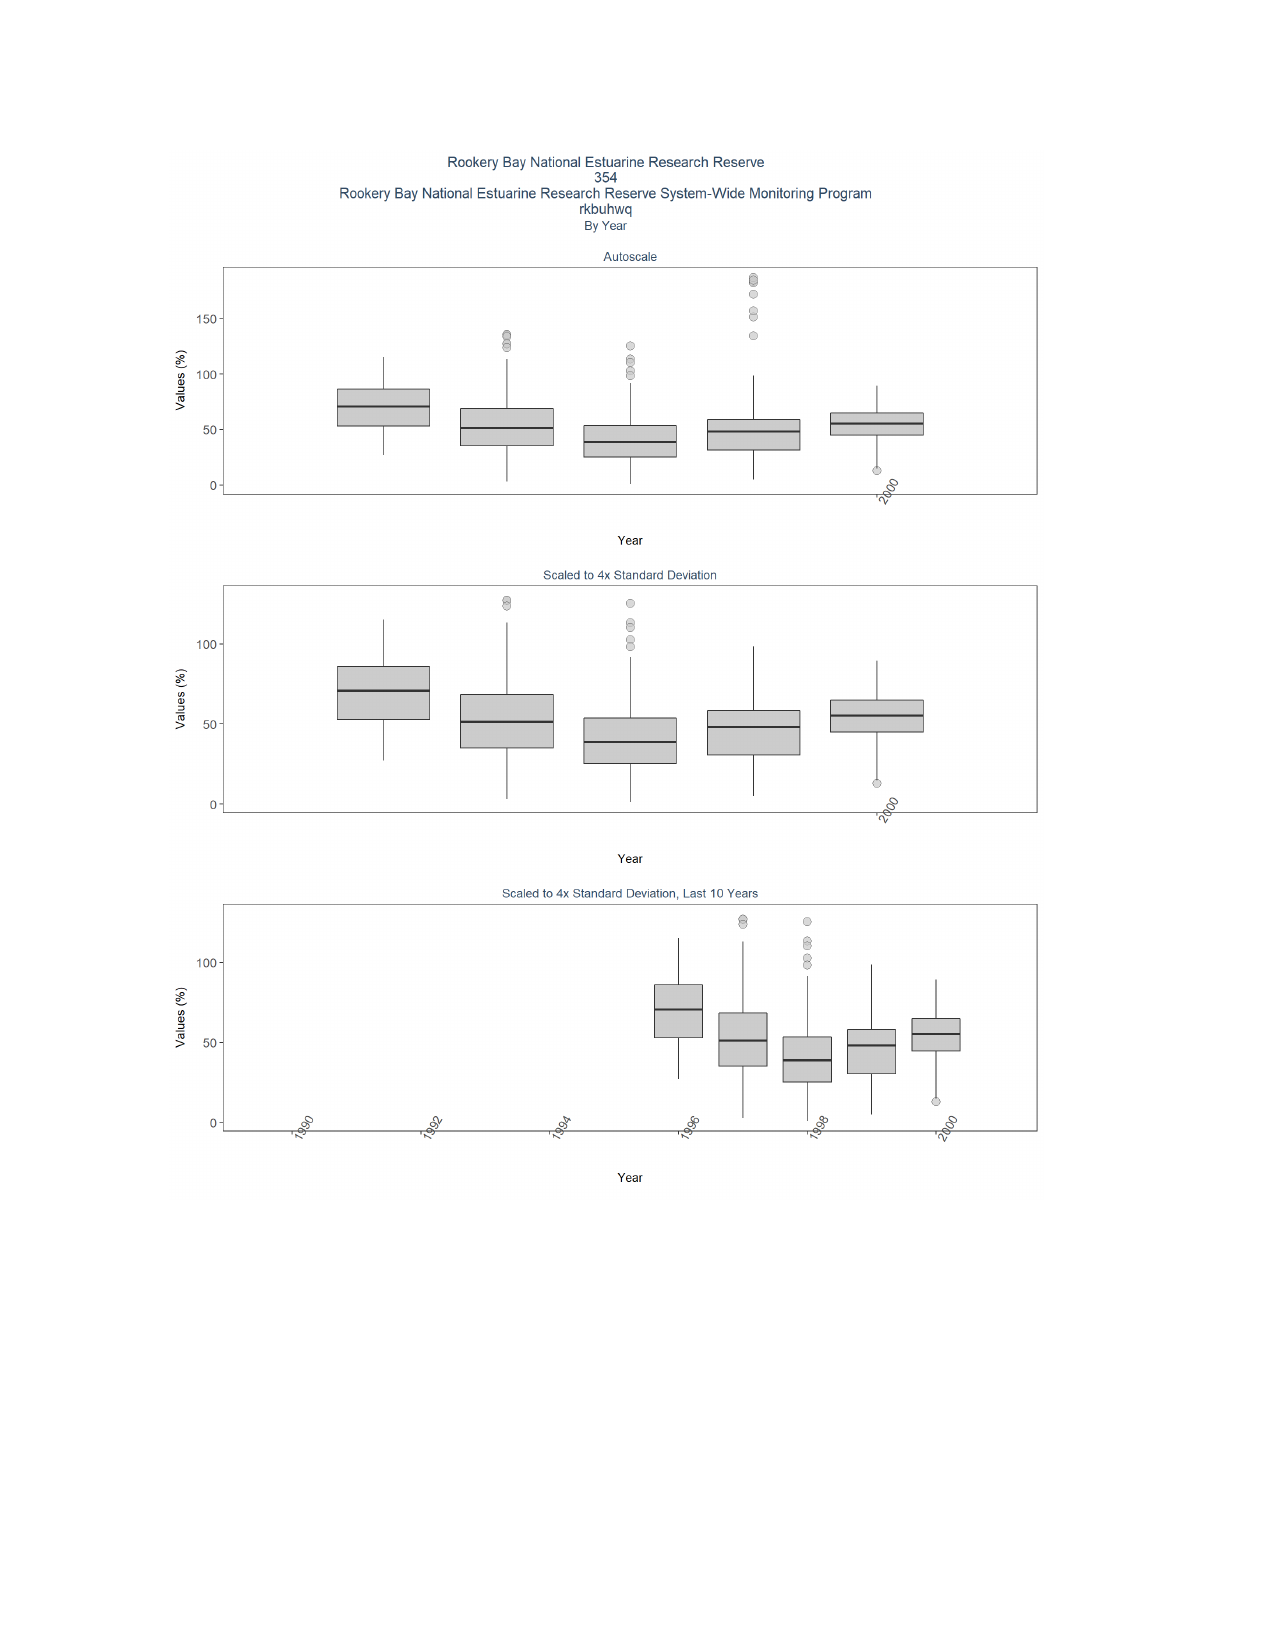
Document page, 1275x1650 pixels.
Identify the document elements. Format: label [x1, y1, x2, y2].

picture [168, 150, 1044, 1200]
